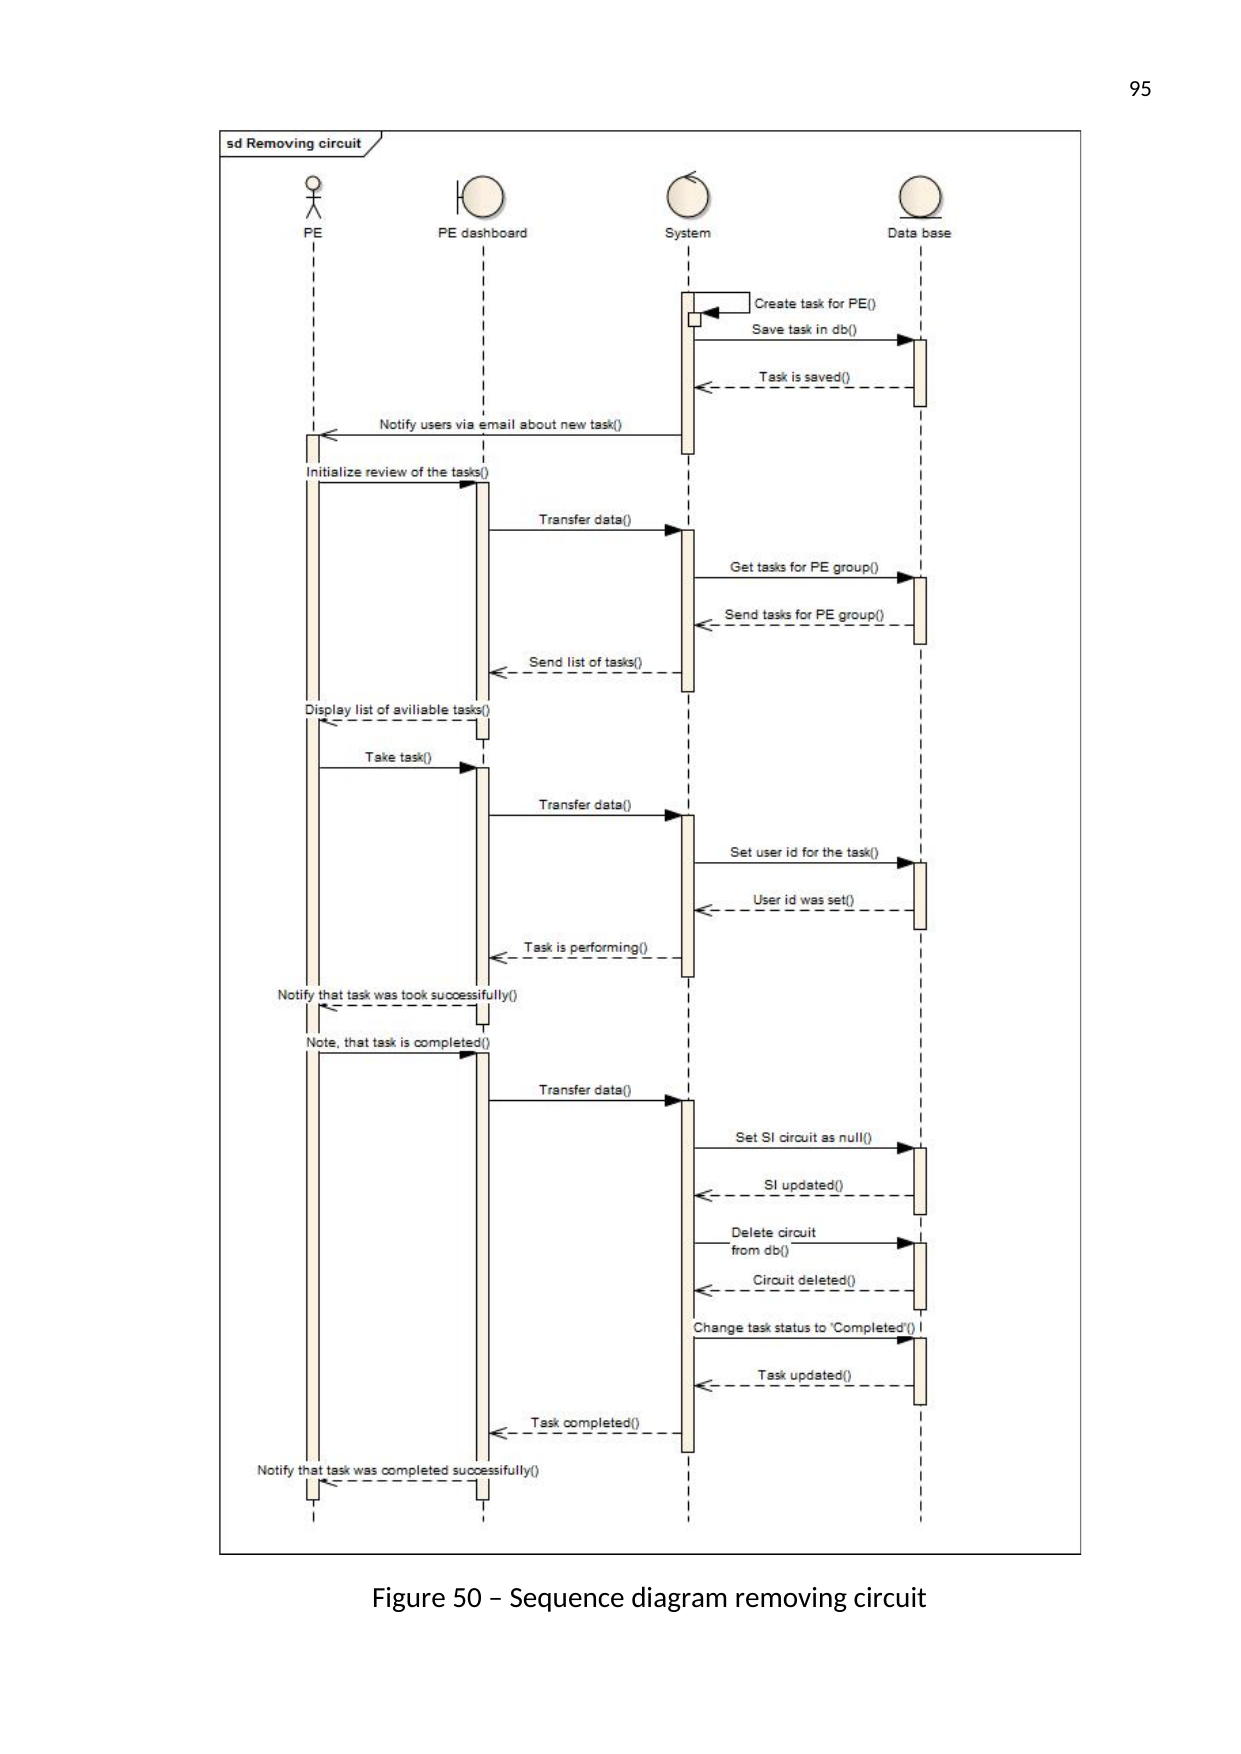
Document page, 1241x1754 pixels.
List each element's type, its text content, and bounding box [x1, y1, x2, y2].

picture [218, 129, 1082, 1555]
text Figure 50 – Sequence diagram removing circuit [148, 1579, 1152, 1615]
